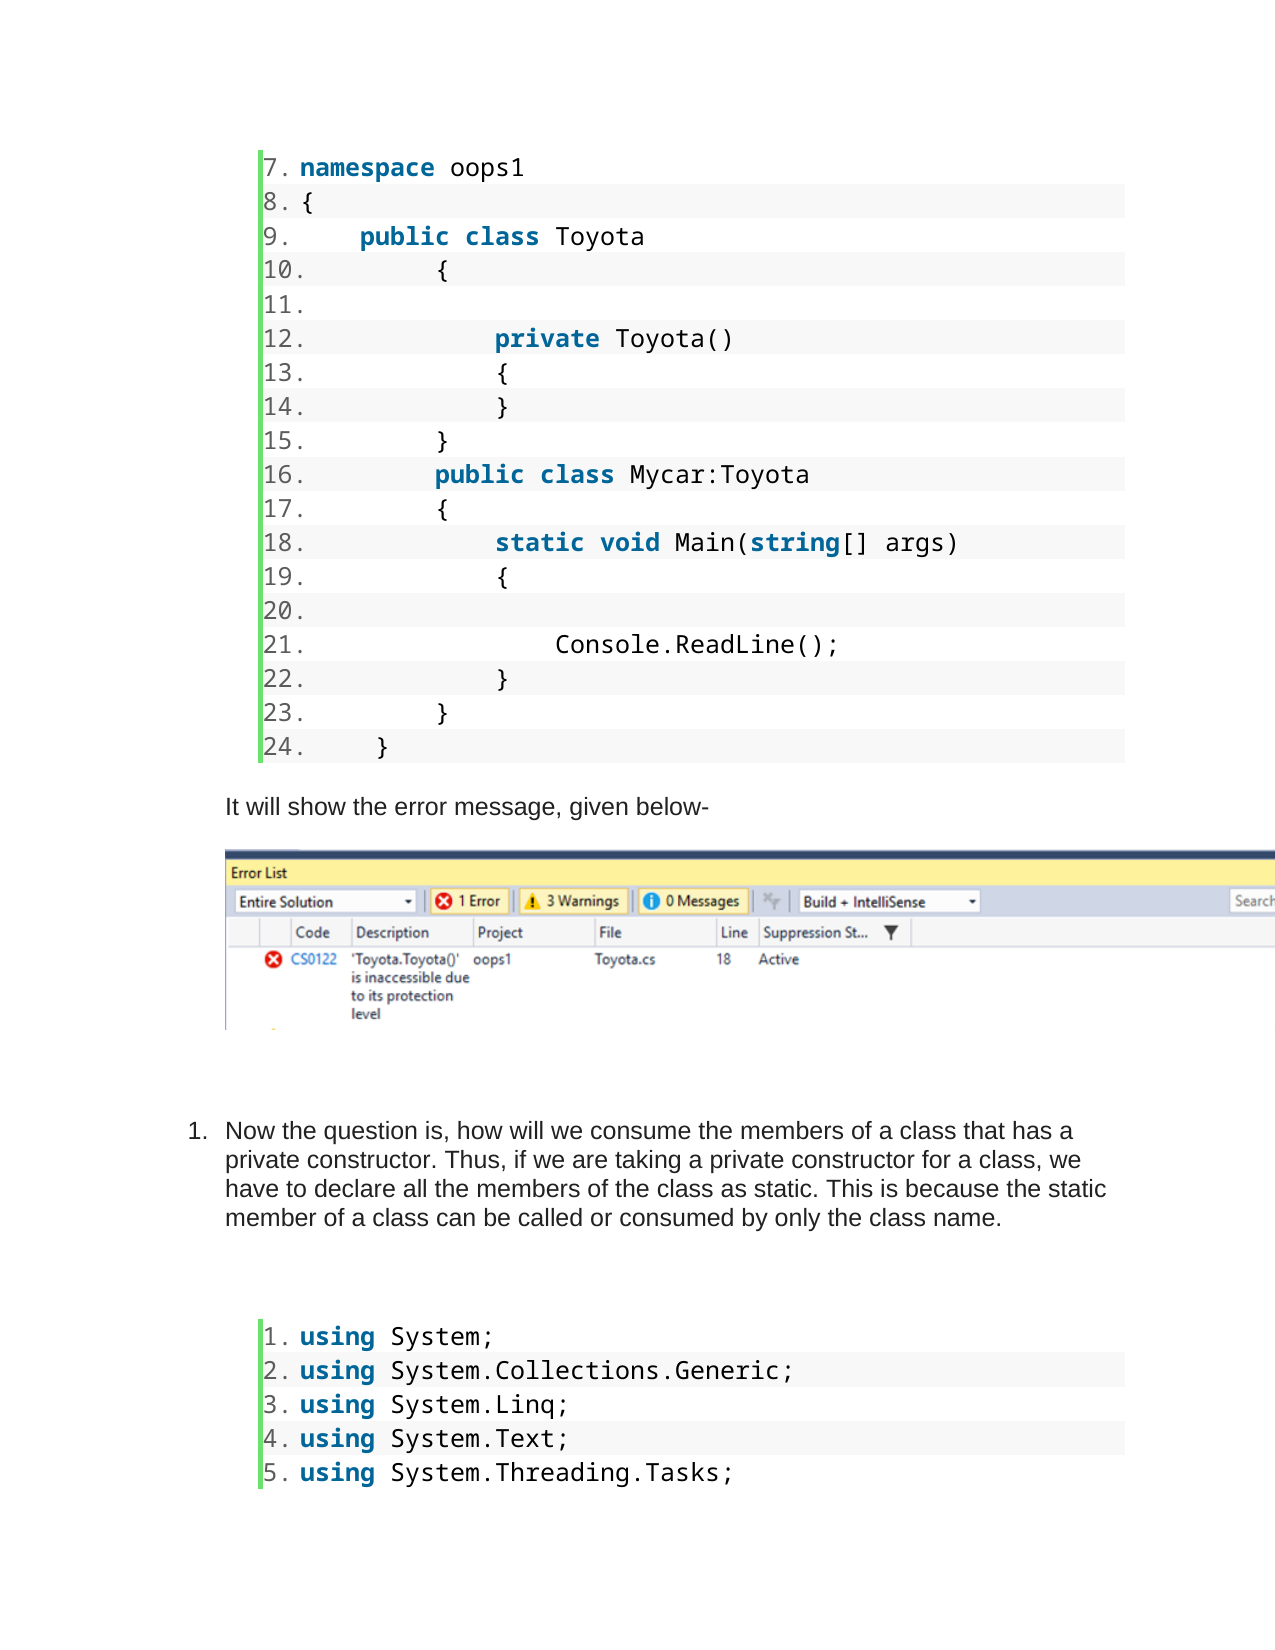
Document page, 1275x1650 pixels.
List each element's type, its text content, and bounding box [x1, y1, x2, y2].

list { [263, 491, 1125, 525]
list } [263, 695, 1125, 729]
list namespace oops1 [263, 150, 1125, 184]
list { [263, 559, 1125, 593]
list using System.Text; [263, 1421, 1125, 1455]
list } [263, 661, 1125, 695]
picture [225, 849, 1275, 1030]
list } [263, 388, 1125, 422]
list { [263, 252, 1125, 286]
list { [263, 354, 1125, 388]
list using System.Collections.Generic; [263, 1352, 1125, 1387]
list public class Mycar:Toyota [263, 457, 1125, 491]
list using System.Threading.Tasks; [263, 1455, 1125, 1489]
list using System.Linq; [263, 1387, 1125, 1421]
text It will show the error message, given below- [225, 792, 1125, 849]
list Now the question is, how will we consume the members of a class that has a private constructor. Thus, if we are taking a private constructor for a class, we have to declare all the members of the class as static. This is because the static member of a class can be called or consumed by only the class name. [187, 1116, 1125, 1231]
list } [263, 729, 1125, 763]
list Console.ReadLine(); [263, 627, 1125, 661]
list public class Toyota [263, 218, 1125, 252]
list } [263, 422, 1125, 457]
list { [263, 184, 1125, 218]
list static void Main(string[] args) [263, 525, 1125, 559]
list private Toyota() [263, 320, 1125, 354]
list using System; [258, 1318, 1125, 1352]
